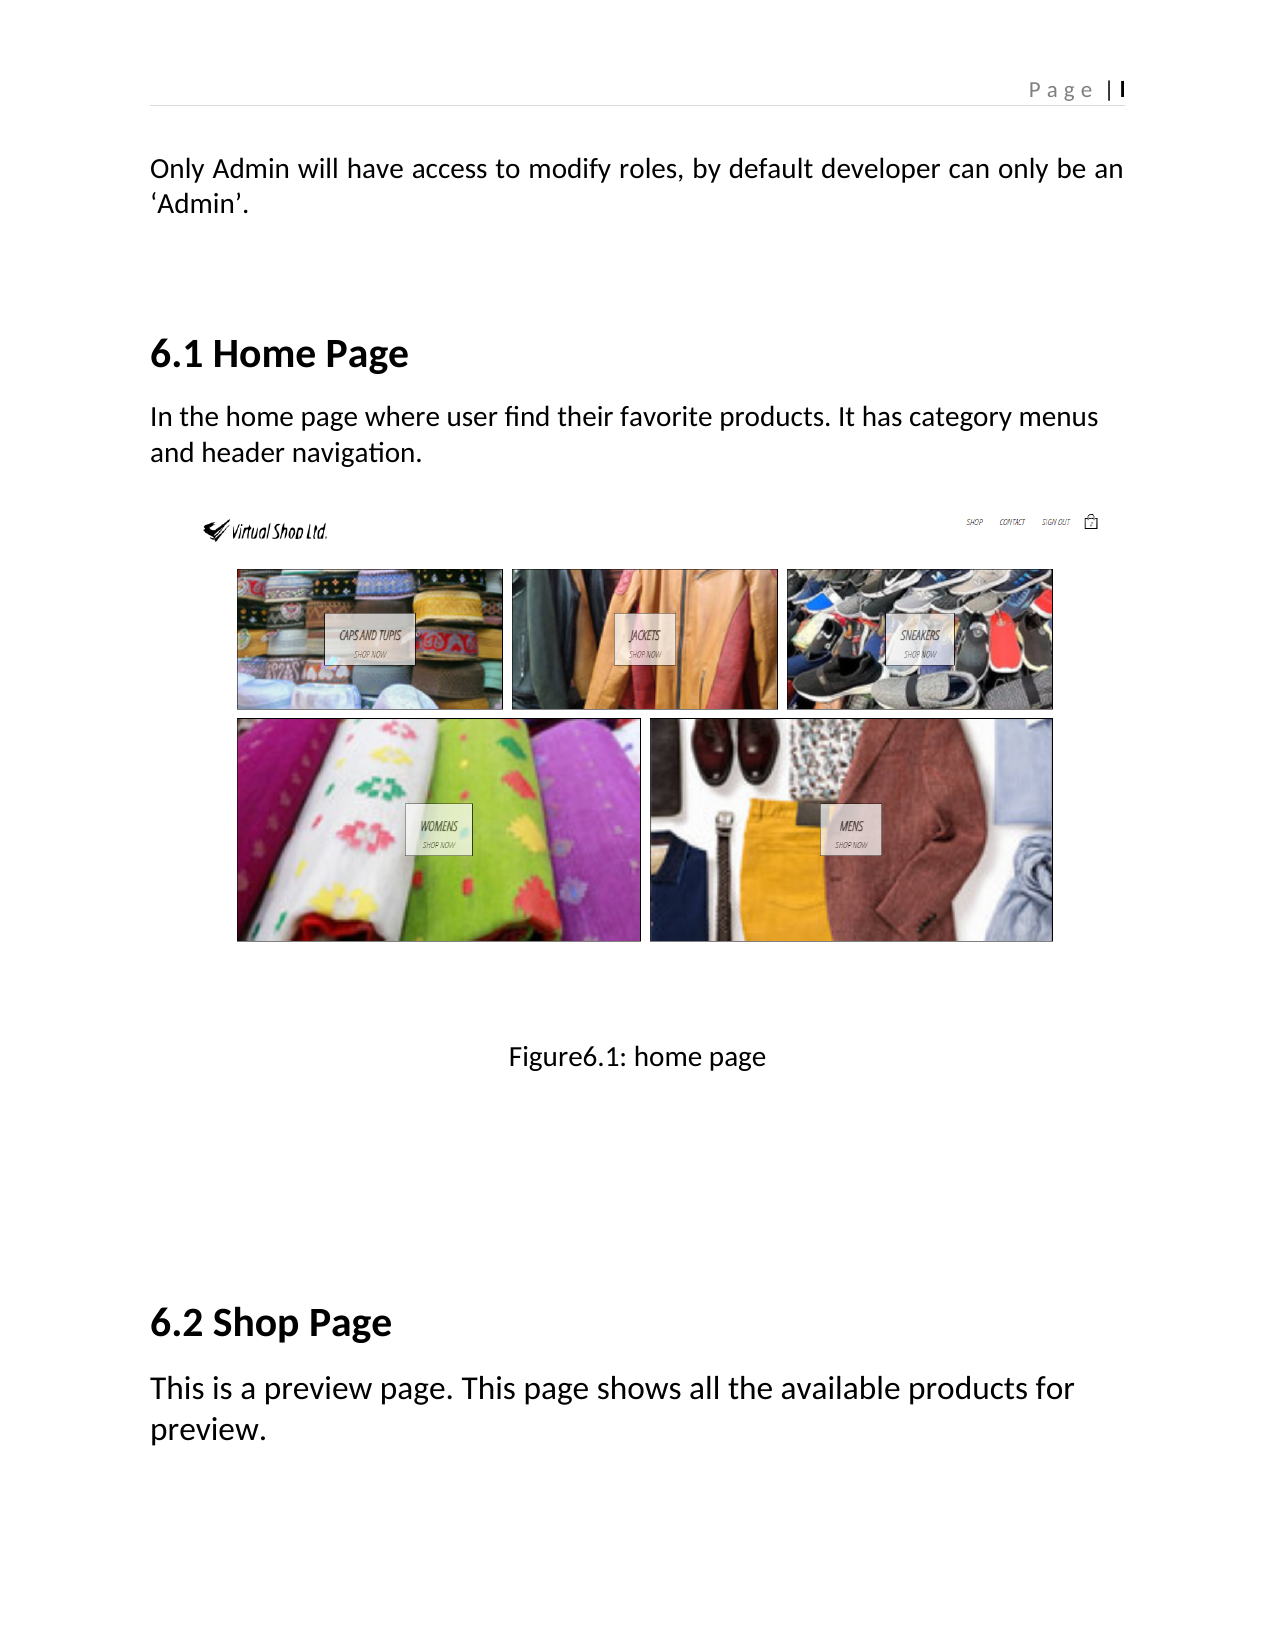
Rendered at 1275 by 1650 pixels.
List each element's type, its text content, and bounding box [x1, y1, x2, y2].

text This is a preview page. This page shows all the available products for preview. [150, 1367, 1125, 1448]
text In the home page where user find their favorite products. It has category menus and header navigation. [150, 398, 1125, 469]
picture [150, 489, 1125, 958]
text 6.1 Home Page [150, 327, 1125, 378]
text 6.2 Shop Page [150, 1296, 1125, 1347]
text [150, 150, 1125, 221]
text Figure6.1: home page [150, 1038, 1125, 1074]
